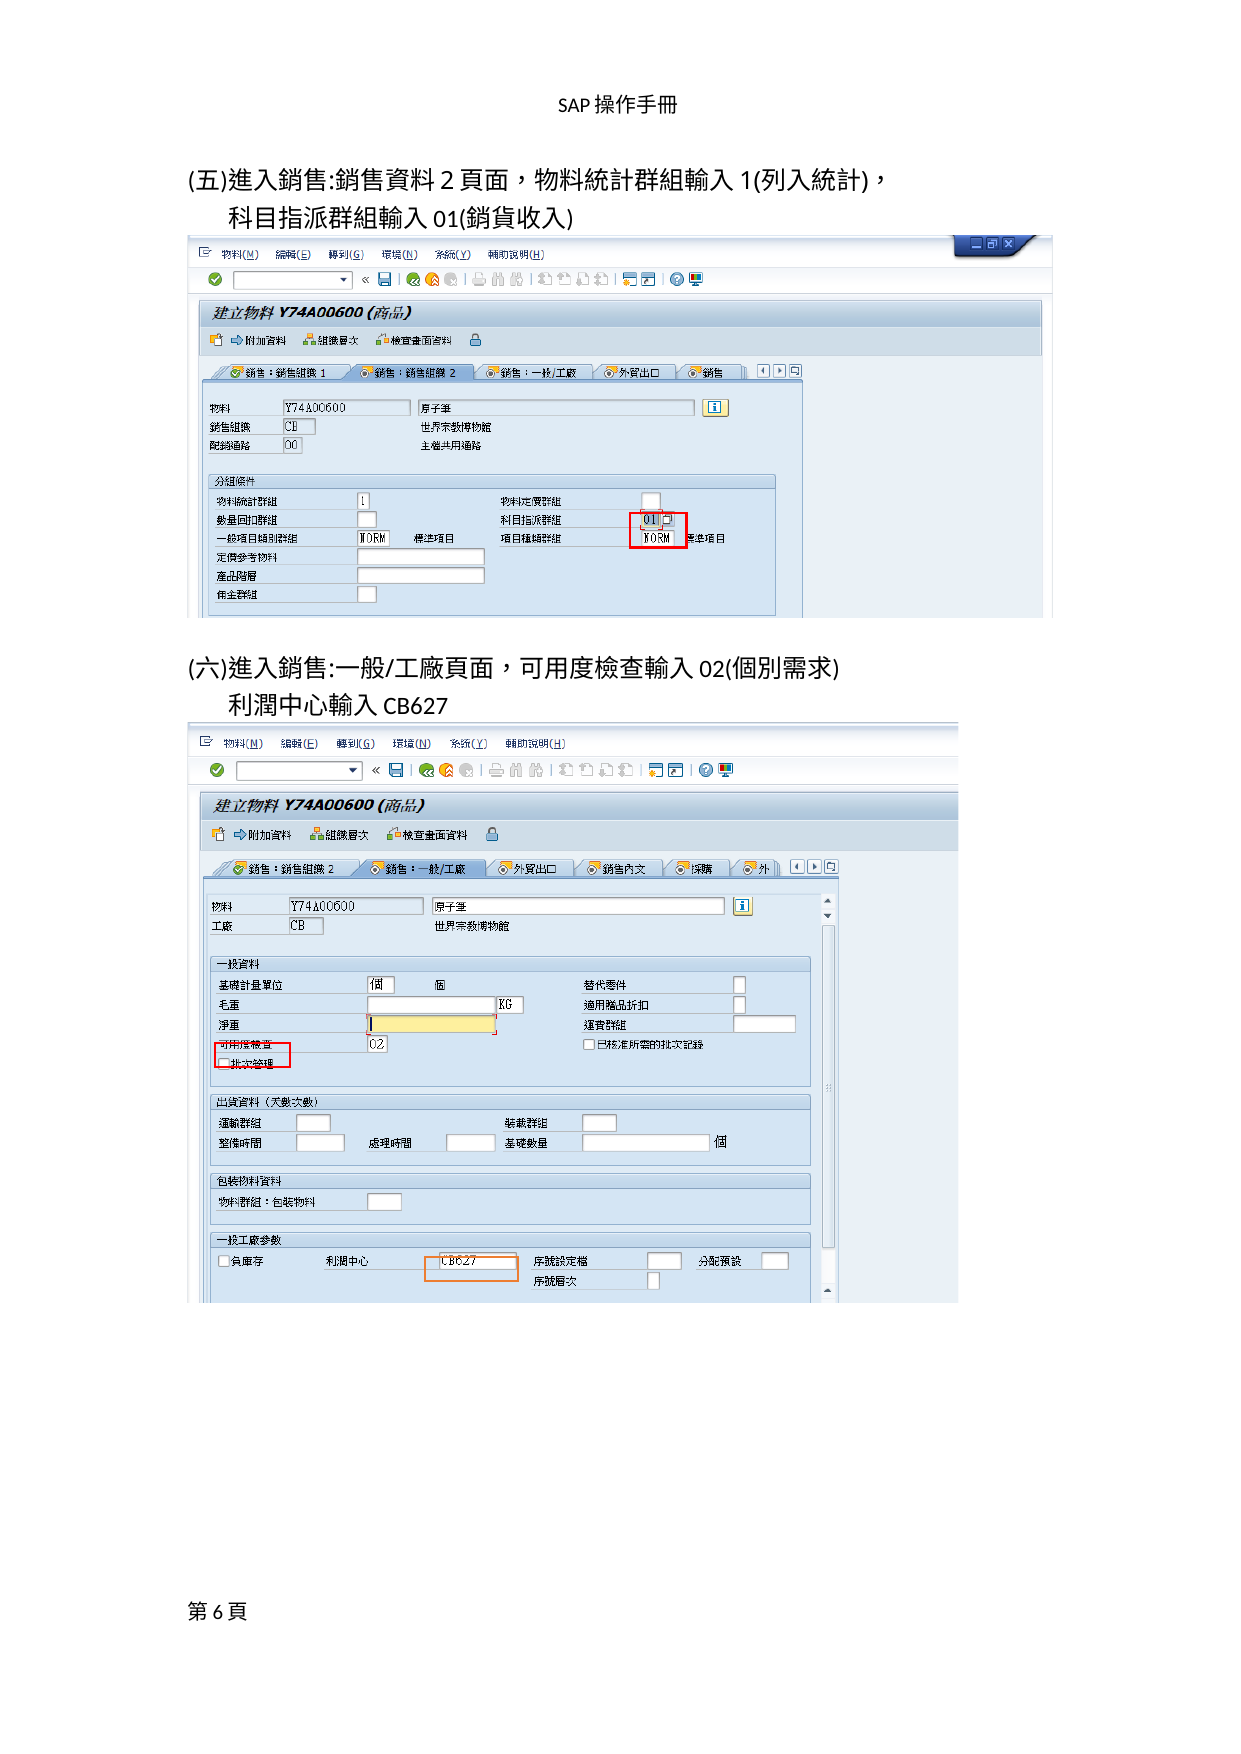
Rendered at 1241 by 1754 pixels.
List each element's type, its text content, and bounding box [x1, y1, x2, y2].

picture [187, 722, 959, 1303]
list 科目指派群組輸入01(銷貨收入) [228, 197, 1053, 235]
list 利潤中心輸入CB627 [228, 685, 1053, 722]
list 進入銷售:一般/工廠頁面，可用度檢查輸入02(個別需求) [187, 647, 1053, 685]
picture [187, 235, 1053, 618]
list 進入銷售:銷售資料2頁面，物料統計群組輸入1(列入統計)， [187, 160, 1053, 197]
